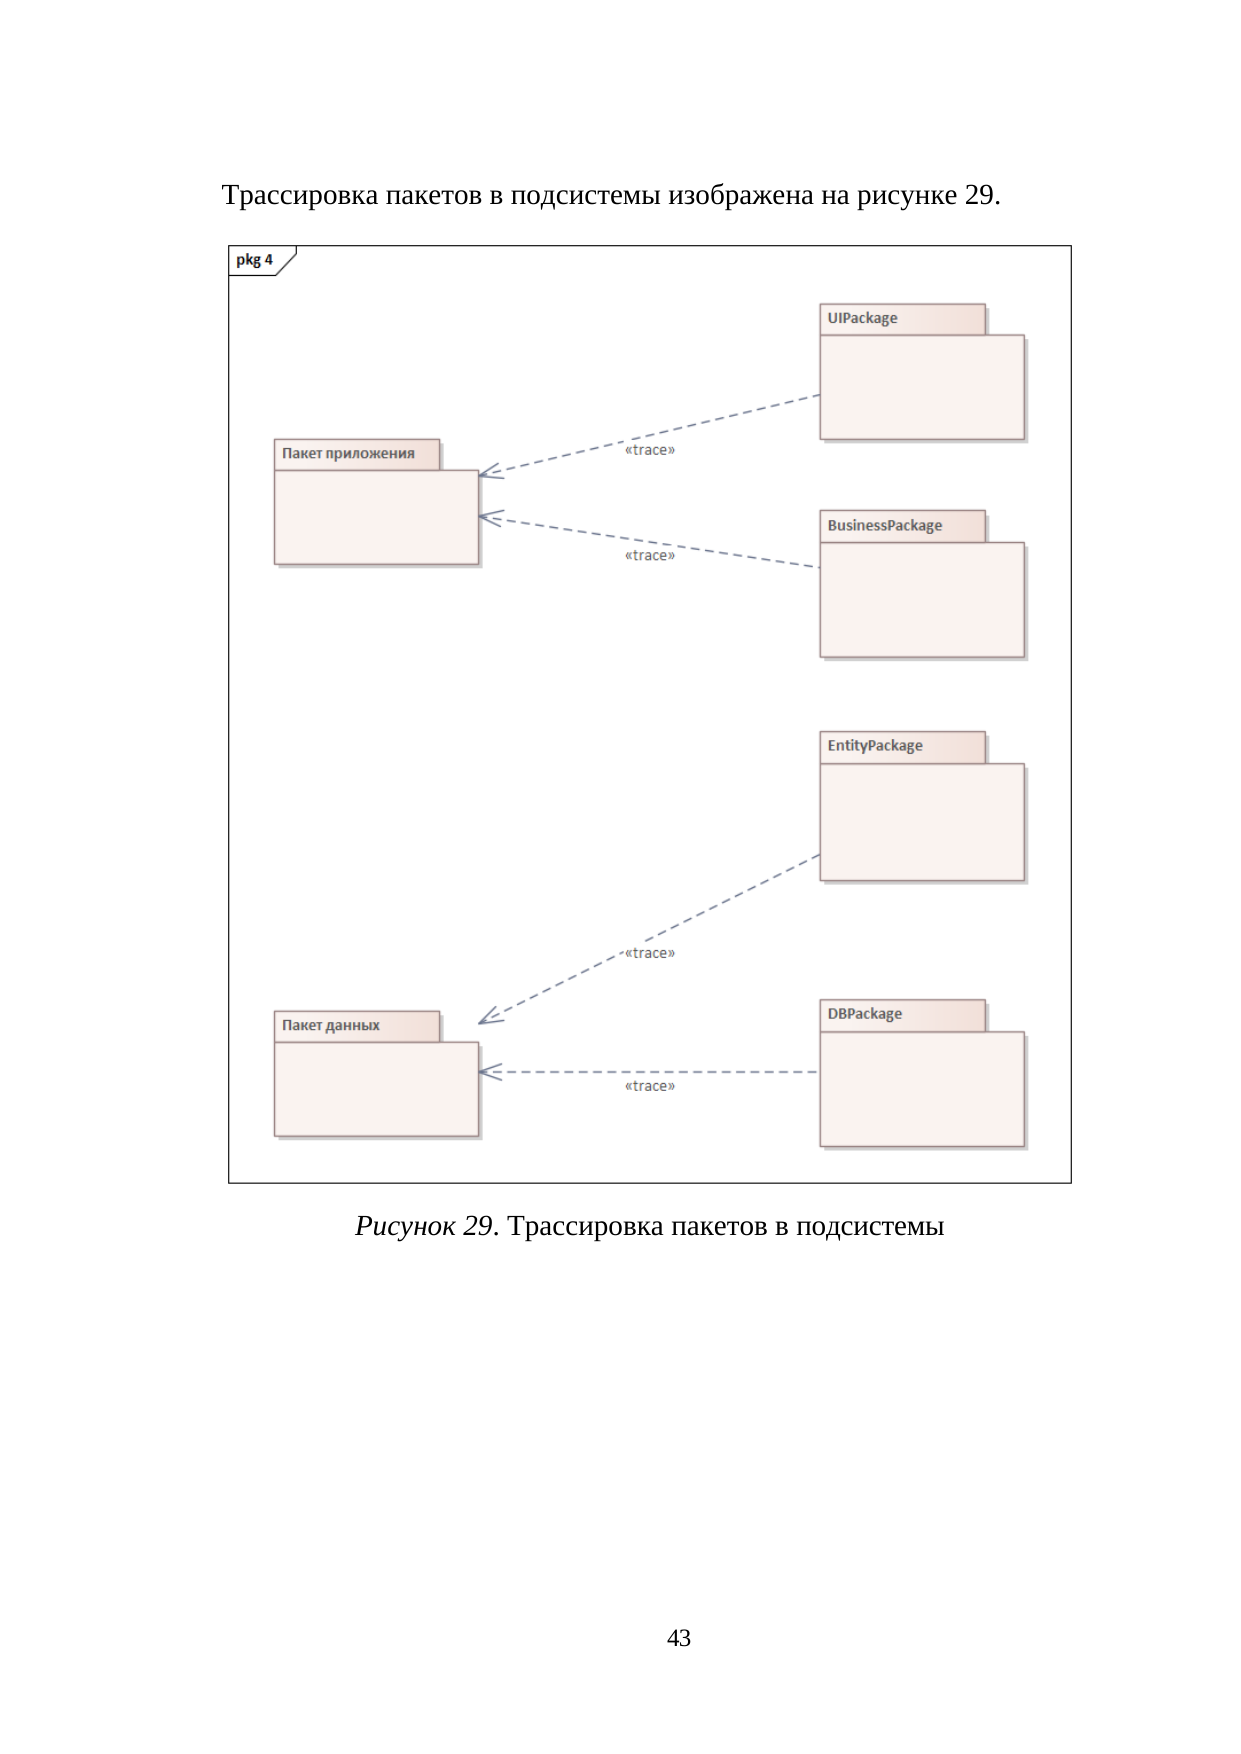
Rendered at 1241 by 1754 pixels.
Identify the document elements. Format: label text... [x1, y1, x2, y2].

text Рисунок 29. Трассировка пакетов в подсистемы [118, 1208, 1181, 1241]
picture [219, 236, 1080, 1193]
text Трассировка пакетов в подсистемы изображена на рисунке 29. [148, 177, 1152, 211]
